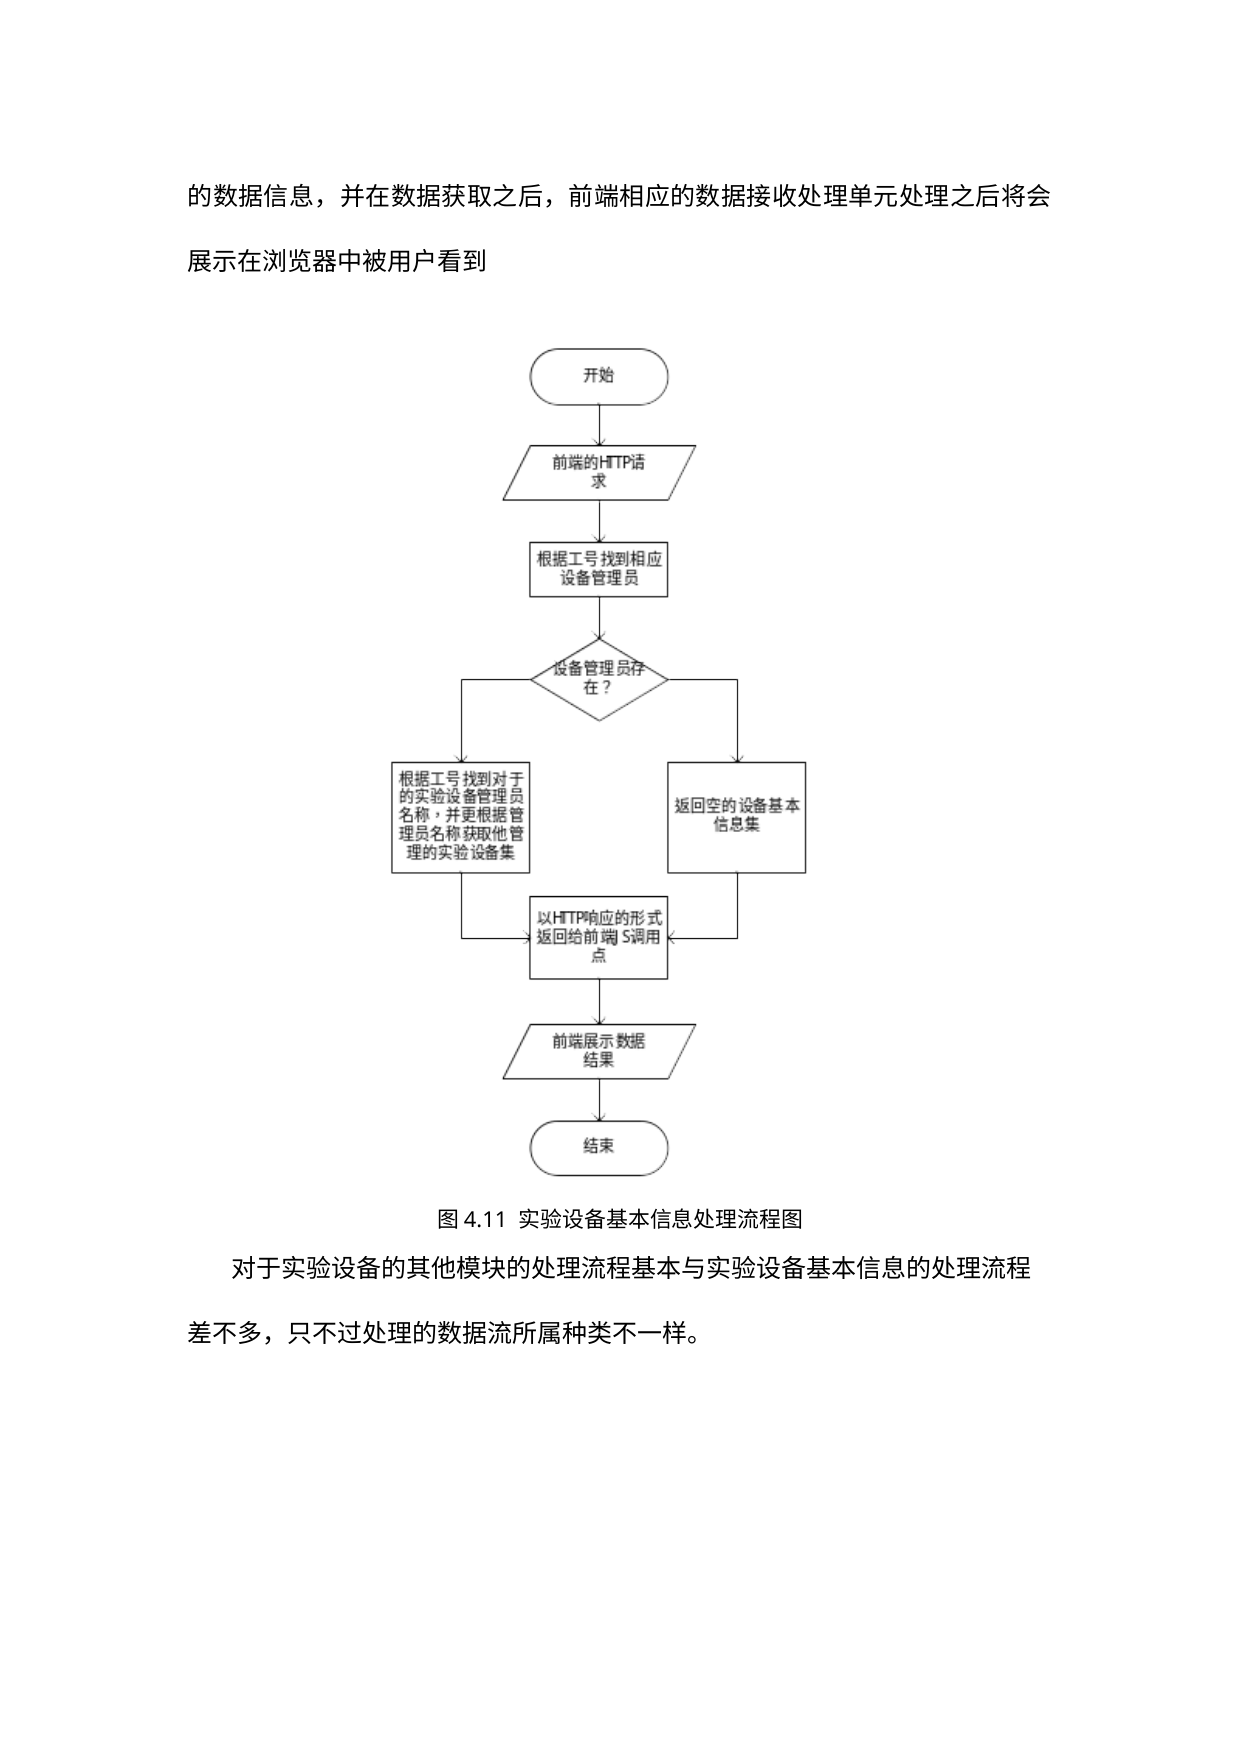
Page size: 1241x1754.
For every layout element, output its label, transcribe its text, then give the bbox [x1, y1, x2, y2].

text 图4.11 实验设备基本信息处理流程图 [187, 324, 1053, 1234]
text 对于实验设备的其他模块的处理流程基本与实验设备基本信息的处理流程差不多，只不过处理的数据流所属种类不一样。 [187, 1234, 1053, 1364]
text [187, 162, 1053, 292]
